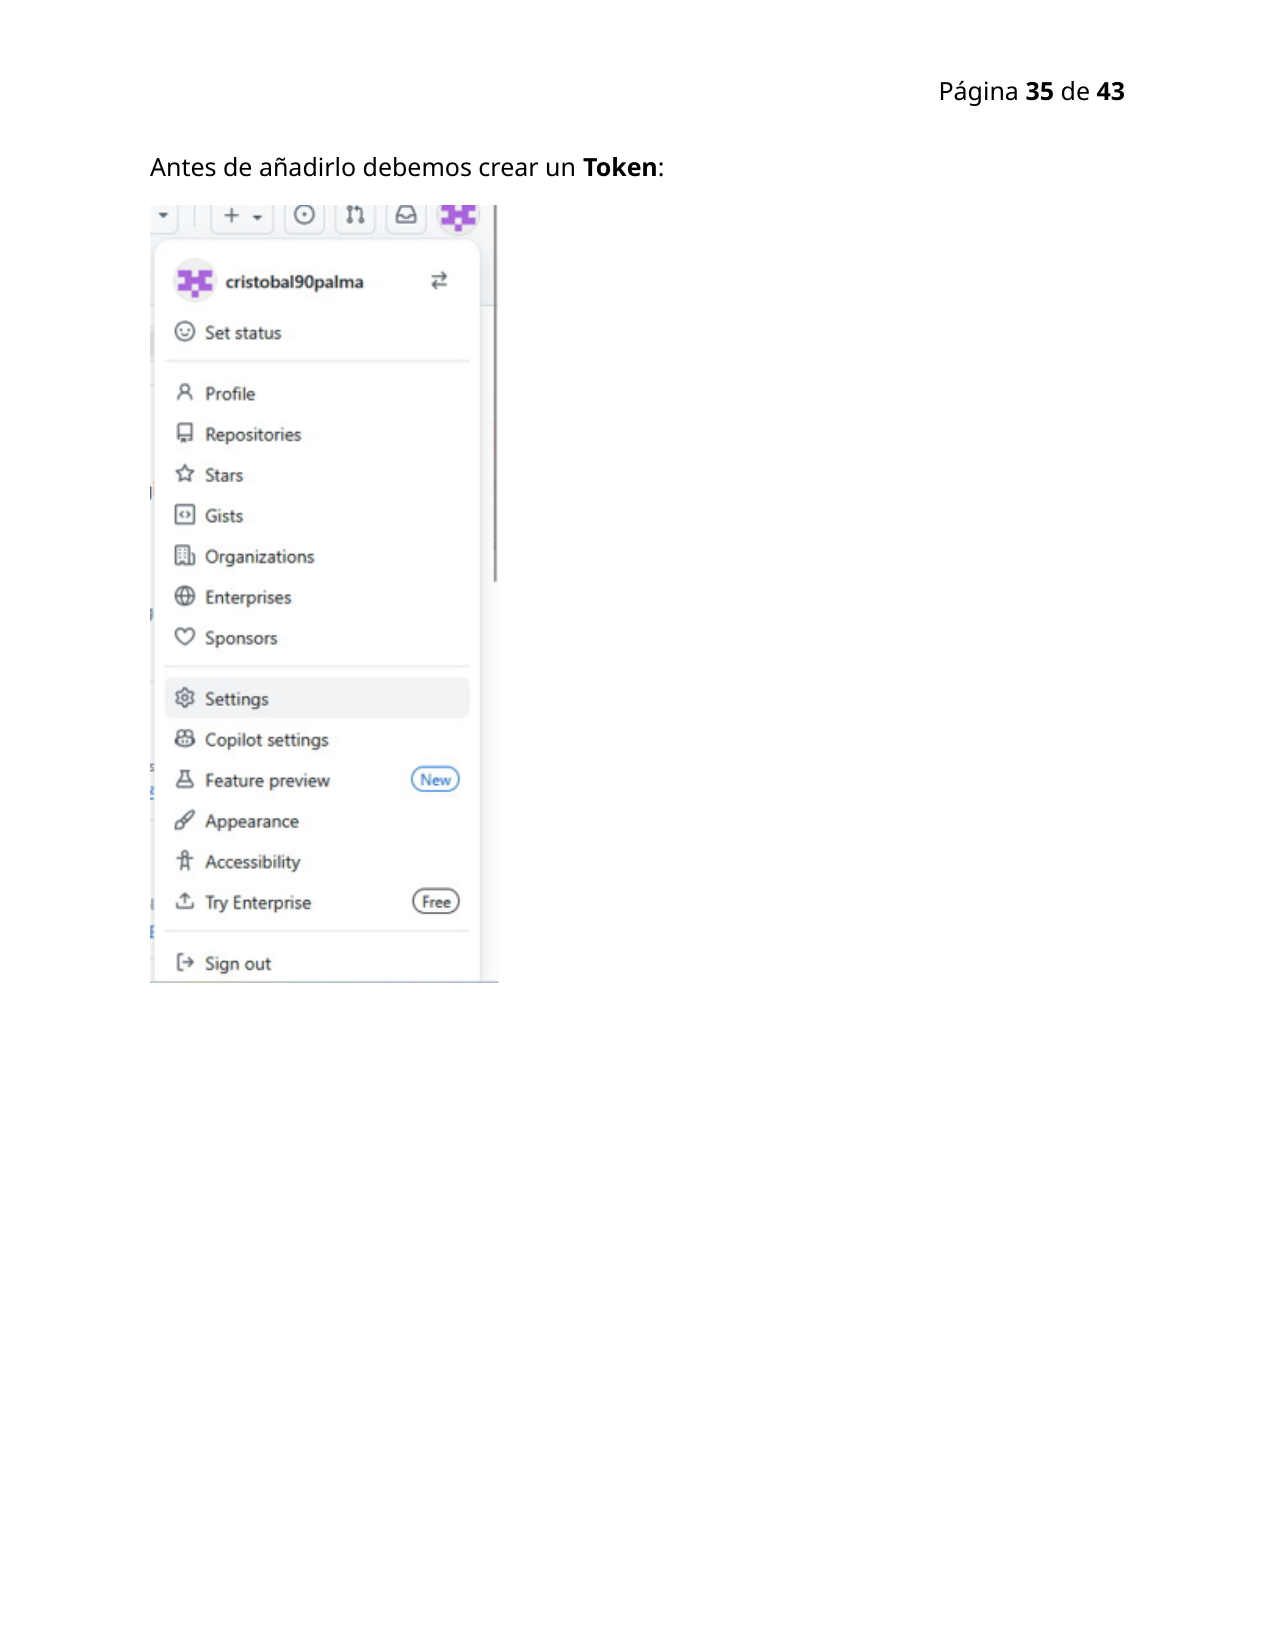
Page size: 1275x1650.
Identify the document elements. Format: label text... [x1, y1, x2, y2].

text Antes de añadirlo debemos crear un Token: [150, 150, 1125, 184]
picture [150, 205, 499, 983]
